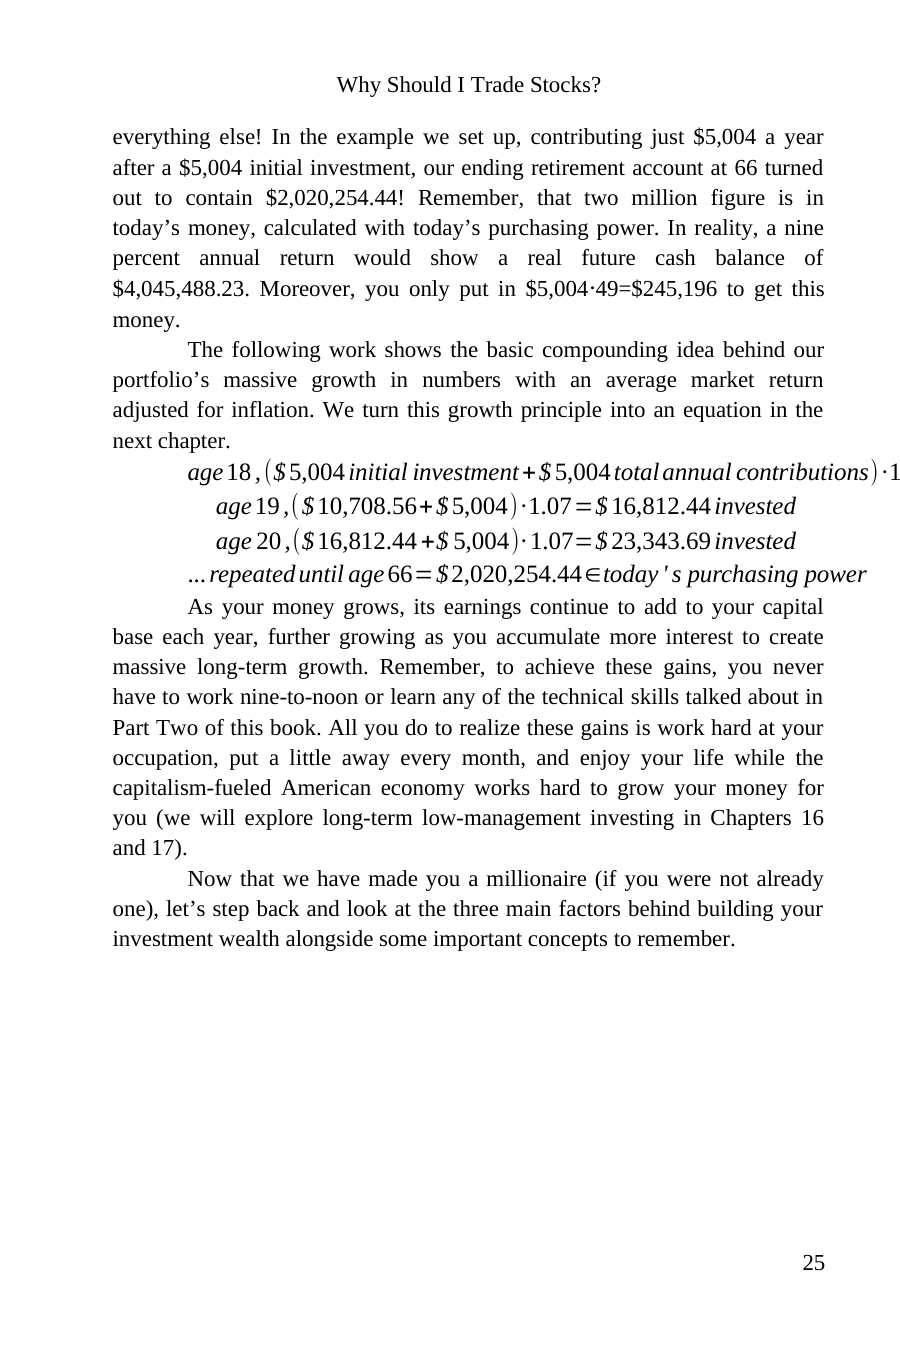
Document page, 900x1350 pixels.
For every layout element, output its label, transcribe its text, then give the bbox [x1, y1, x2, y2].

text The following work shows the basic compounding idea behind our portfolio’s massive growth in numbers with an average market return adjusted for inflation. We turn this growth principle into an equation in the next chapter. [112, 336, 825, 453]
text Now that we have made you a millionaire (if you were not already one), let’s step back and look at the three main factors behind building your investment wealth alongside some important concepts to remember. [112, 865, 825, 951]
text As your money grows, its earnings continue to add to your capital base each year, further growing as you accumulate more interest to create massive long-term growth. Remember, to achieve these gains, you never have to work nine-to-noon or learn any of the technical skills talked about in Part Two of this book. All you do to realize these gains is work hard at your occupation, put a little away every month, and enjoy your life while the capitalism-fueled American economy works hard to grow your money for you (we will explore long-term low-management investing in Chapters 16 and 17). [112, 593, 825, 861]
